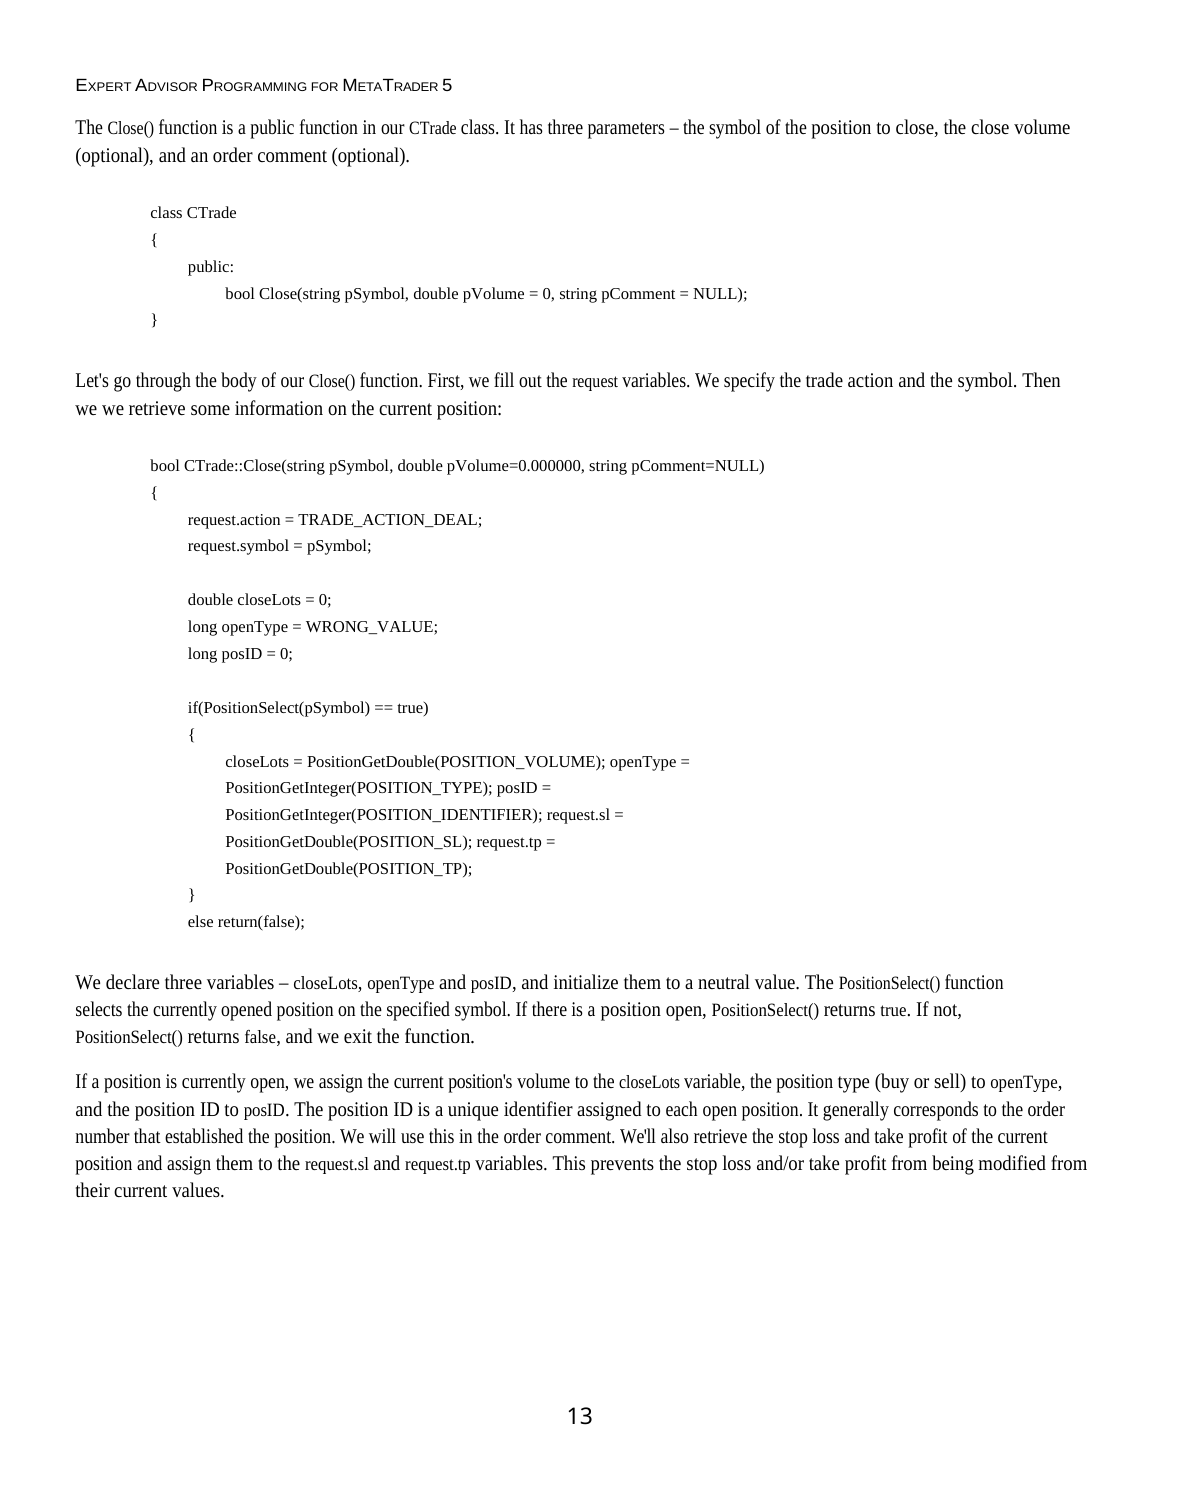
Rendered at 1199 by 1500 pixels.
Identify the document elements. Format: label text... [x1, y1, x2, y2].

text We declare three variables – closeLots, openType and posID, and initialize them to a neutral value. The PositionSelect() function selects the currently opened position on the specified symbol. If there is a position open, PositionSelect() returns true. If not, PositionSelect() returns false, and we exit the function. [75, 970, 1046, 1048]
text request.action = TRADE_ACTION_DEAL; request.symbol = pSymbol; [188, 509, 539, 555]
text closeLots = PositionGetDouble(POSITION_VOLUME); openType = PositionGetInteger(POSITION_TYPE); posID = PositionGetInteger(POSITION_IDENTIFIER); request.sl = PositionGetDouble(POSITION_SL); request.tp = PositionGetDouble(POSITION_TP); [225, 751, 706, 878]
text double closeLots = 0; [188, 590, 1199, 609]
text bool Close(string pSymbol, double pVolume = 0, string pComment = NULL); [225, 283, 1199, 303]
text } [150, 310, 1199, 329]
text If a position is currently open, we assign the current position's volume to the closeLots variable, the position type (buy or sell) to openType, and the position ID to posID. The position ID is a unique identifier assigned to each open position. It generally corresponds to the order number that established the position. We will use this in the order comment. We'll also retrieve the stop loss and take profit of the current position and assign them to the request.sl and request.tp variables. This prevents the stop loss and/or take profit from being modified from their current values. [75, 1069, 1091, 1202]
text } [188, 885, 1199, 904]
text bool CTrade::Close(string pSymbol, double pVolume=0.000000, string pComment=NULL) [150, 456, 1199, 475]
text long openType = WRONG_VALUE; long posID = 0; [188, 617, 469, 663]
text Let's go through the body of our Close() function. First, we fill out the request variables. We specify the trade action and the symbol. Then we we retrieve some information on the current position: [75, 368, 1074, 420]
text public: [188, 256, 1199, 276]
text { [188, 725, 1199, 744]
text The Close() function is a public function in our CTrade class. It has three parameters – the symbol of the position to close, the close volume (optional), and an order comment (optional). [75, 116, 1091, 167]
text if(PositionSelect(pSymbol) == true) [188, 698, 1199, 717]
text { [150, 482, 1199, 502]
text else return(false); [188, 911, 1199, 931]
text class CTrade [150, 203, 1199, 222]
text { [150, 230, 1199, 249]
